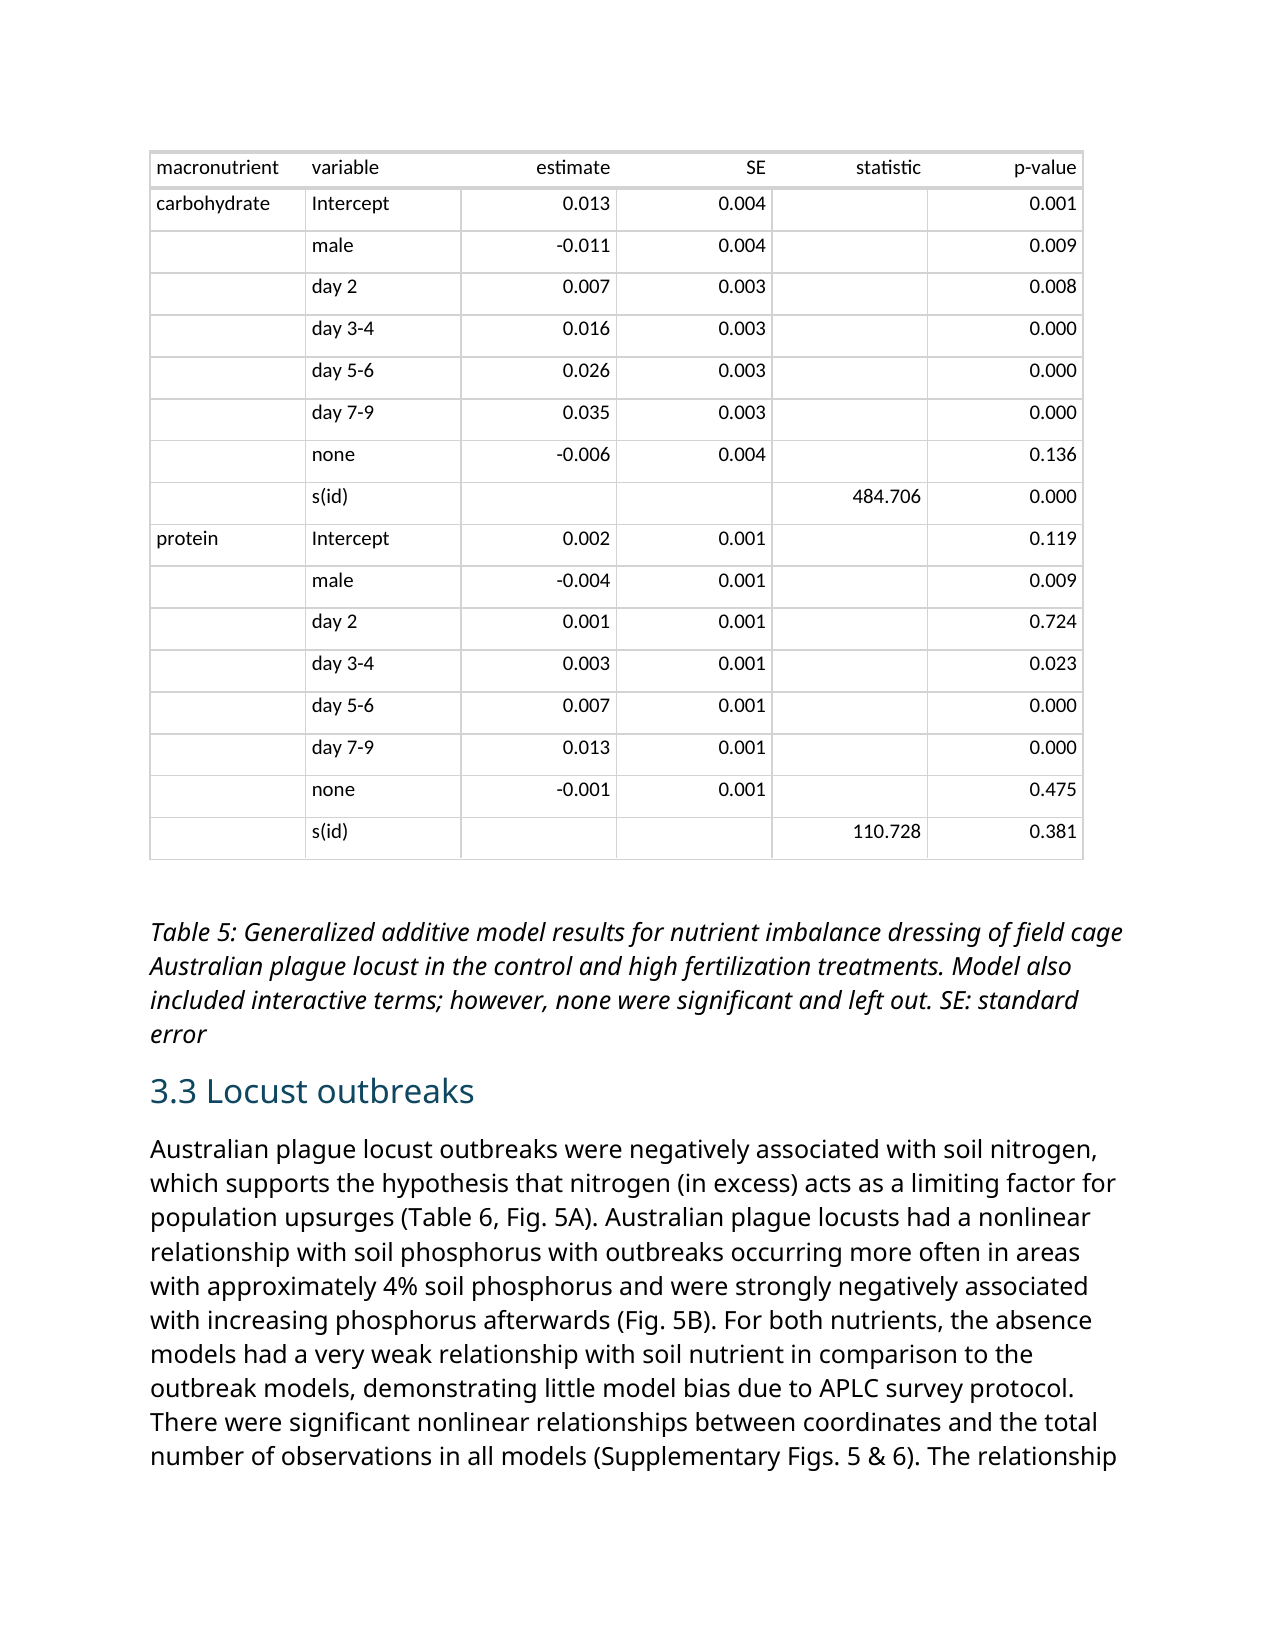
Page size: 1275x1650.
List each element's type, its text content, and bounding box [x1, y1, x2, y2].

table_header [139, 150, 1094, 894]
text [150, 1132, 1125, 1473]
text Table 5: Generalized additive model results for nutrient imbalance dressing of field cage Australian plague locust in the control and high fertilization treatments. Model also included interactive terms; however, none were significant and left out. SE: standard error [150, 915, 1125, 1051]
subtitle 3.3 Locust outbreaks [150, 1068, 1125, 1113]
